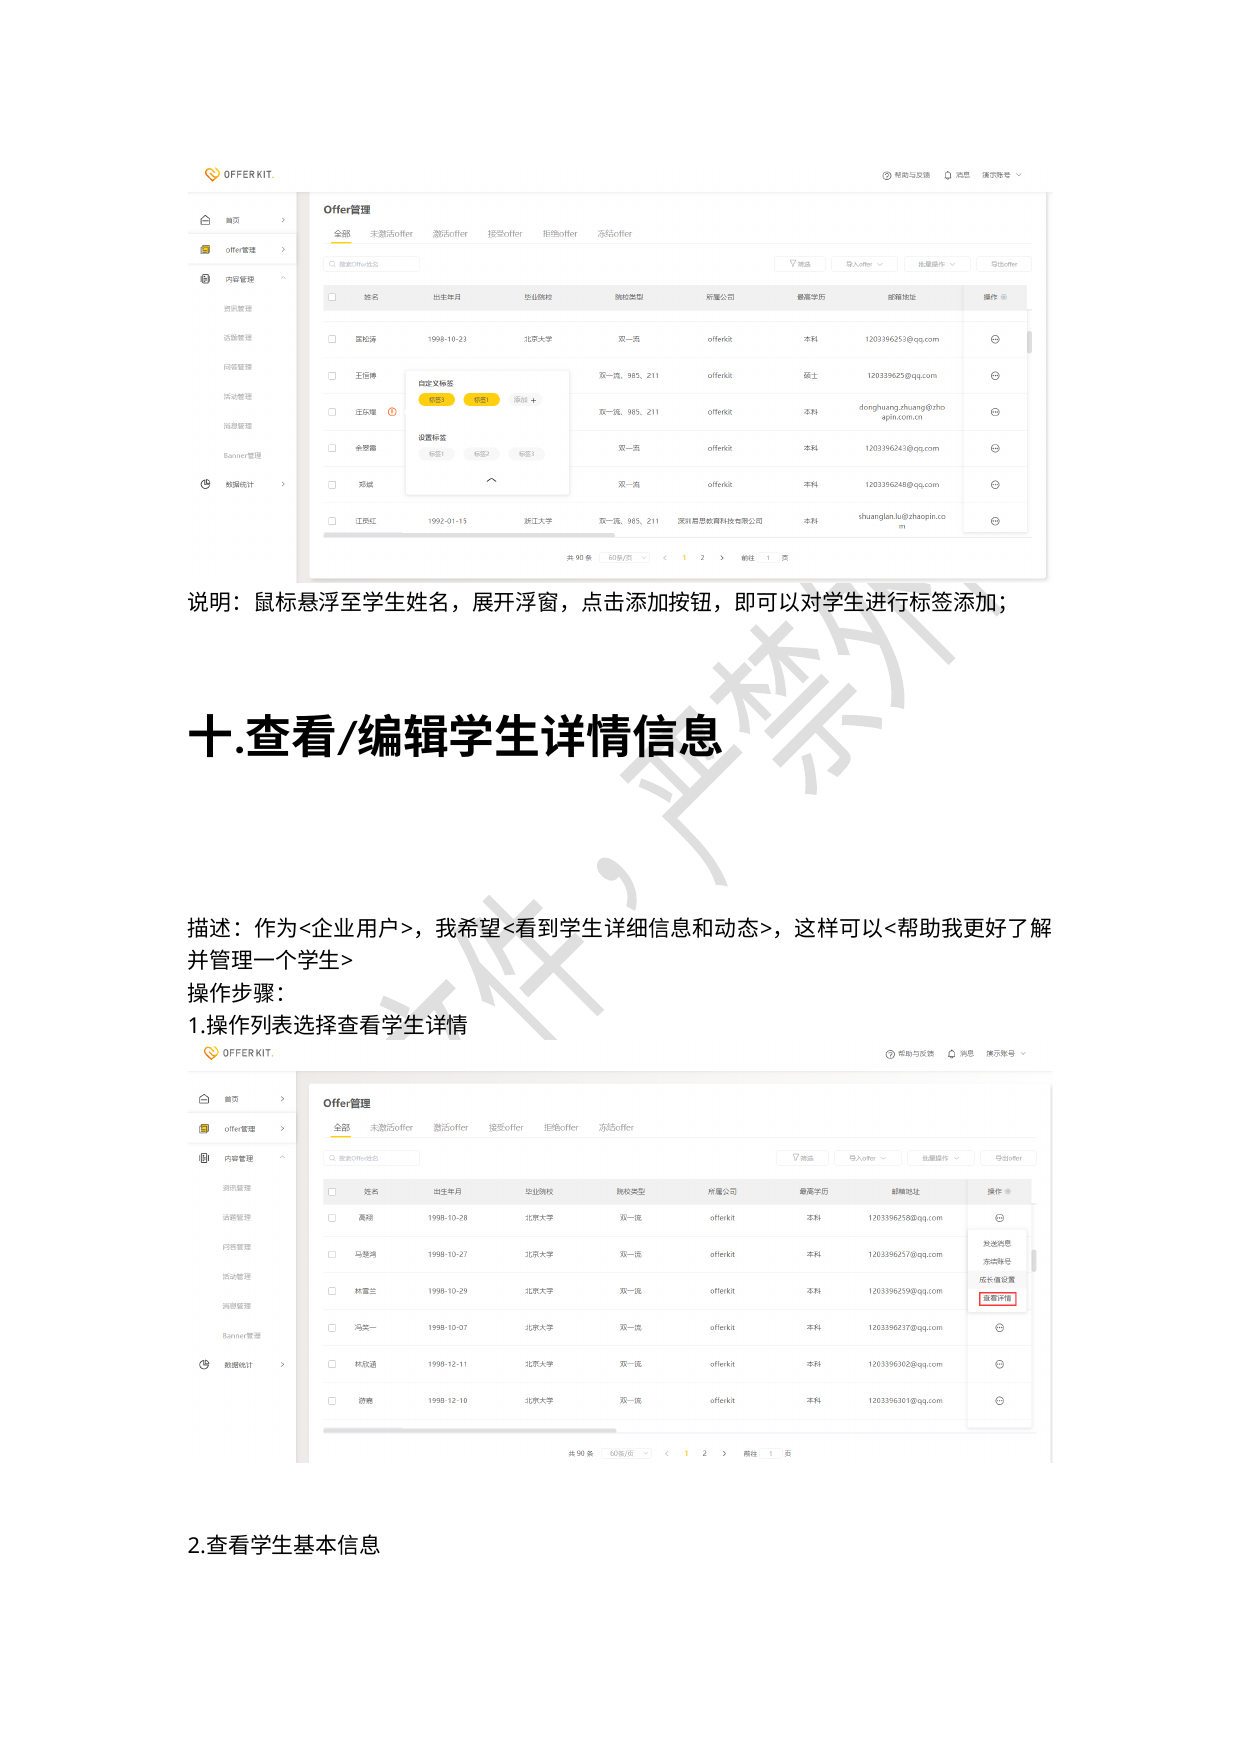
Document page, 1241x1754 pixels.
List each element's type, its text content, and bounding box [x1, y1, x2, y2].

text 说明：鼠标悬浮至学生姓名，展开浮窗，点击添加按钮，即可以对学生进行标签添加； [187, 584, 1053, 617]
subtitle 十.查看/编辑学生详情信息 [187, 685, 1053, 782]
text 描述：作为<企业用户>，我希望<看到学生详细信息和动态>，这样可以<帮助我更好了解并管理一个学生> [187, 910, 1053, 975]
text 1.操作列表选择查看学生详情 [187, 1008, 1053, 1040]
picture [187, 162, 1053, 583]
picture [187, 1040, 1053, 1463]
text 操作步骤： [187, 975, 1053, 1008]
text 2.查看学生基本信息 [187, 1528, 1053, 1560]
